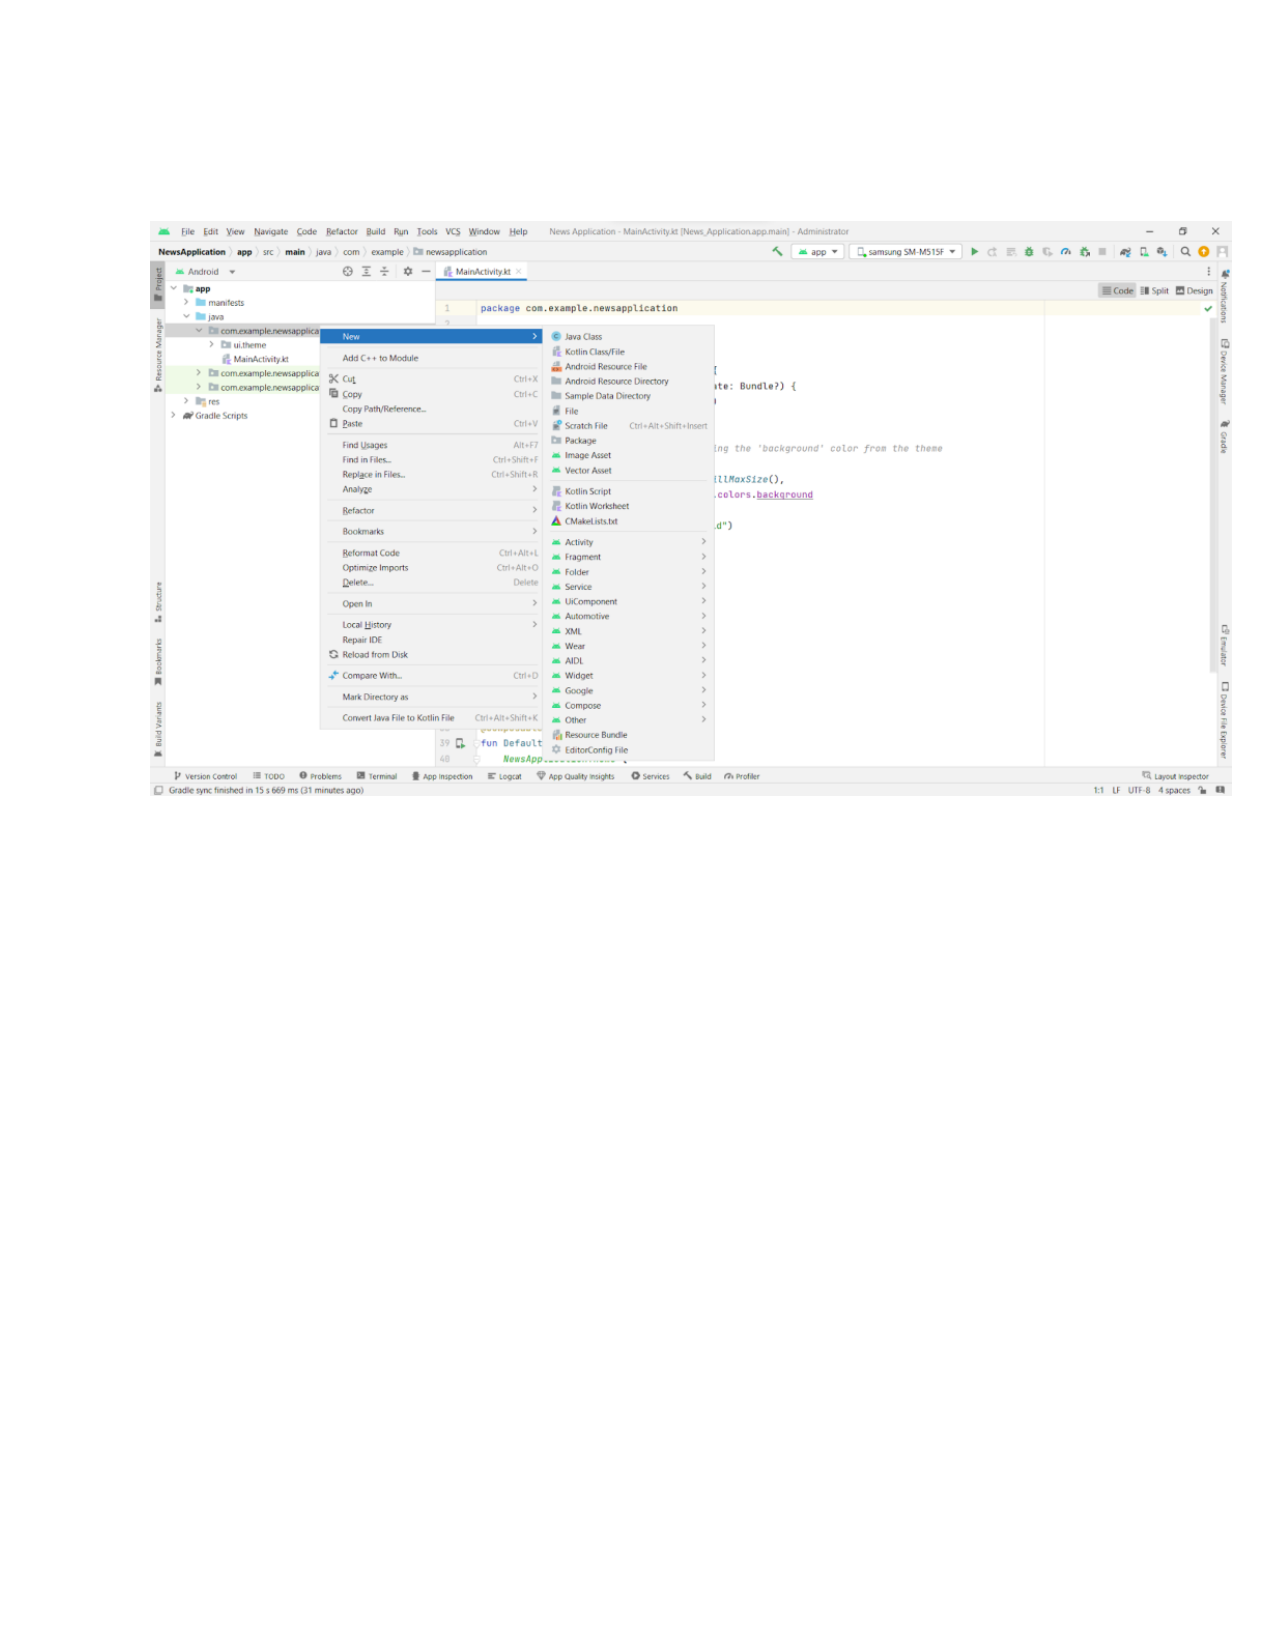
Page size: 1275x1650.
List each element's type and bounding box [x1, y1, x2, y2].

picture [150, 221, 1232, 796]
